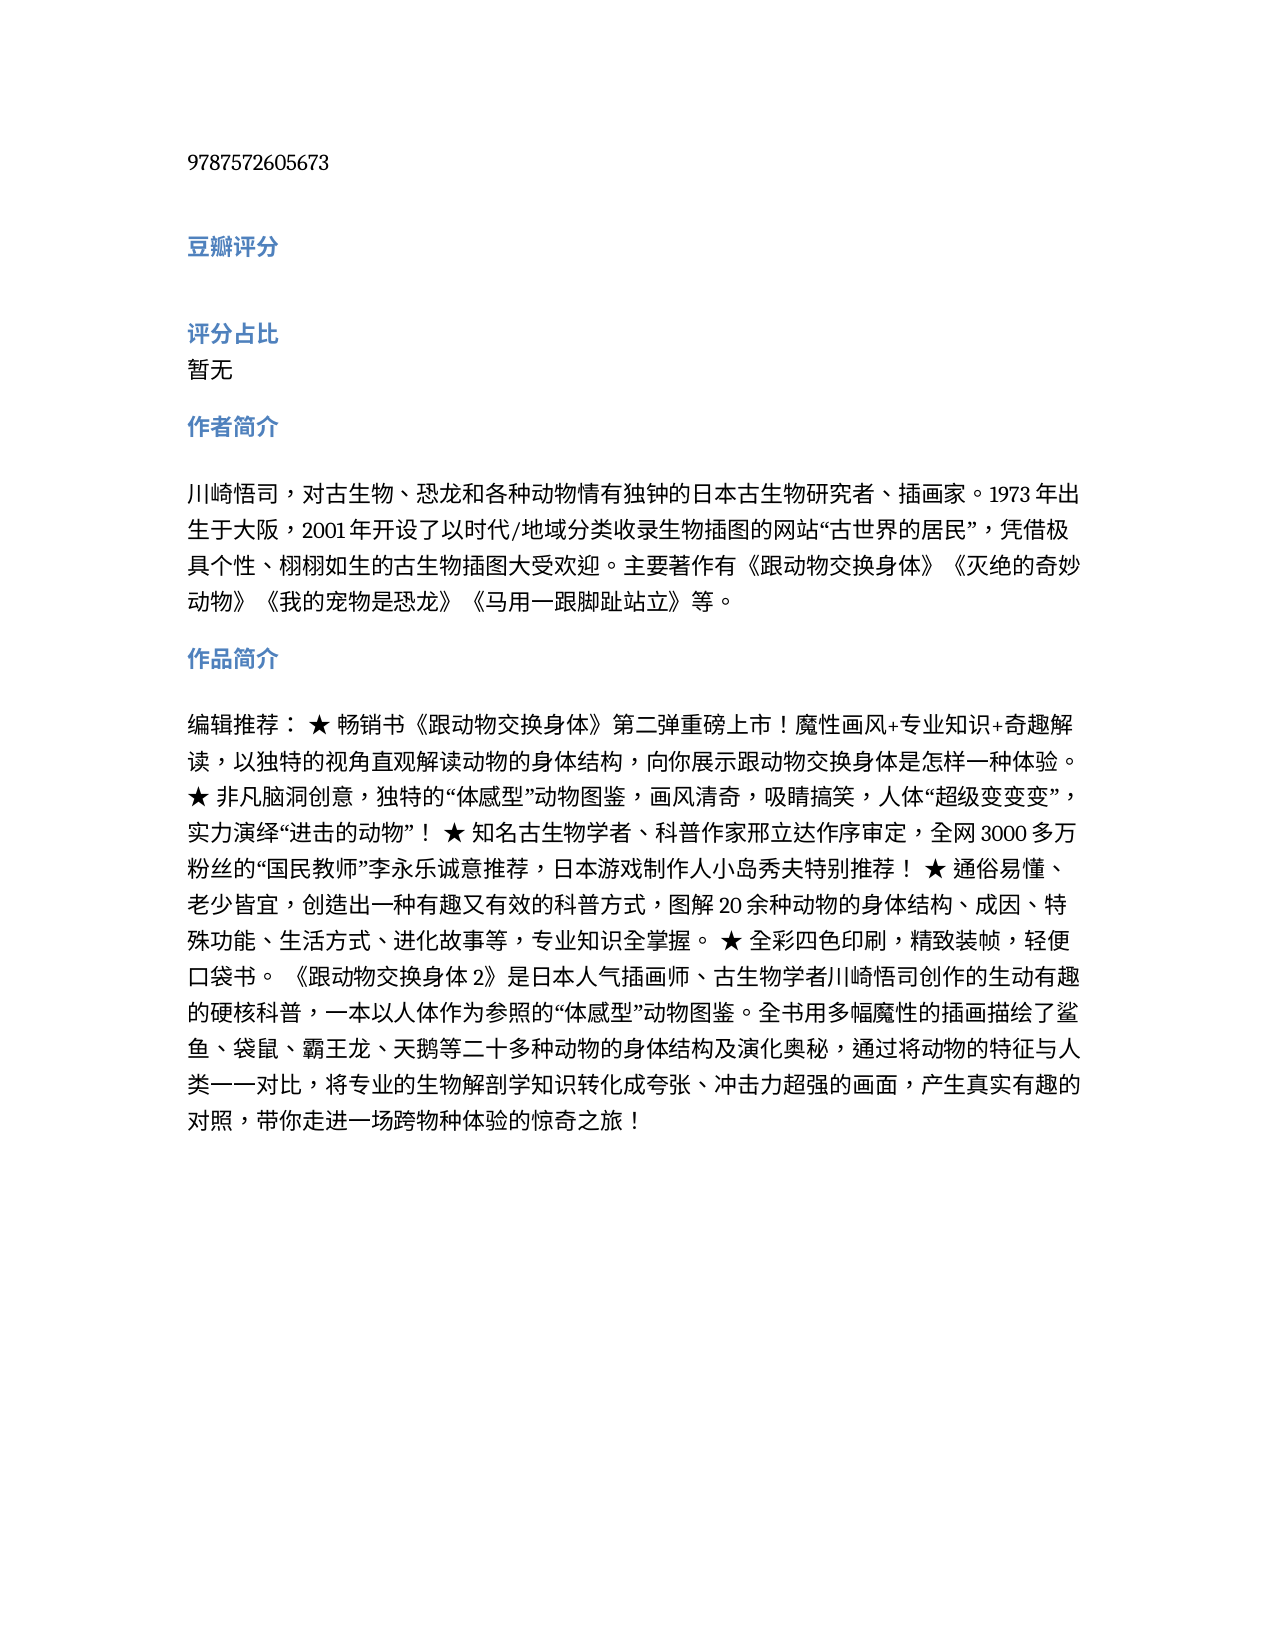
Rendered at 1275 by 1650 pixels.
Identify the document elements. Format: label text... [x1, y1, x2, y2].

text 编辑推荐： ★ 畅销书《跟动物交换身体》第二弹重磅上市！魔性画风+专业知识+奇趣解读，以独特的视角直观解读动物的身体结构，向你展示跟动物交换身体是怎样一种体验。 ★ 非凡脑洞创意，独特的“体感型”动物图鉴，画风清奇，吸睛搞笑，人体“超级变变变”，实力演绎“进击的动物”！ ★ 知名古生物学者、科普作家邢立达作序审定，全网3000多万粉丝的“国民教师”李永乐诚意推荐，日本游戏制作人小岛秀夫特别推荐！ ★ 通俗易懂、老少皆宜，创造出一种有趣又有效的科普方式，图解20余种动物的身体结构、成因、特殊功能、生活方式、进化故事等，专业知识全掌握。 ★ 全彩四色印刷，精致装帧，轻便口袋书。 《跟动物交换身体2》是日本人气插画师、古生物学者川崎悟司创作的生动有趣的硬核科普，一本以人体作为参照的“体感型”动物图鉴。全书用多幅魔性的插画描绘了鲨鱼、袋鼠、霸王龙、天鹅等二十多种动物的身体结构及演化奥秘，通过将动物的特征与人类一一对比，将专业的生物解剖学知识转化成夸张、冲击力超强的画面，产生真实有趣的对照，带你走进一场跨物种体验的惊奇之旅！ [187, 678, 1087, 1136]
subtitle 豆瓣评分 [187, 231, 1087, 262]
text 川崎悟司，对古生物、恐龙和各种动物情有独钟的日本古生物研究者、插画家。1973年出生于大阪，2001年开设了以时代/地域分类收录生物插图的网站“古世界的居民”，凭借极具个性、栩栩如生的古生物插图大受欢迎。主要著作有《跟动物交换身体》《灭绝的奇妙动物》《我的宠物是恐龙》《马用一跟脚趾站立》等。 [187, 447, 1087, 617]
subtitle 作品简介 [187, 642, 1087, 674]
subtitle 作者简介 [187, 411, 1087, 442]
subtitle 评分占比 [187, 318, 1087, 349]
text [187, 150, 1087, 207]
text 暂无 [187, 354, 1087, 385]
